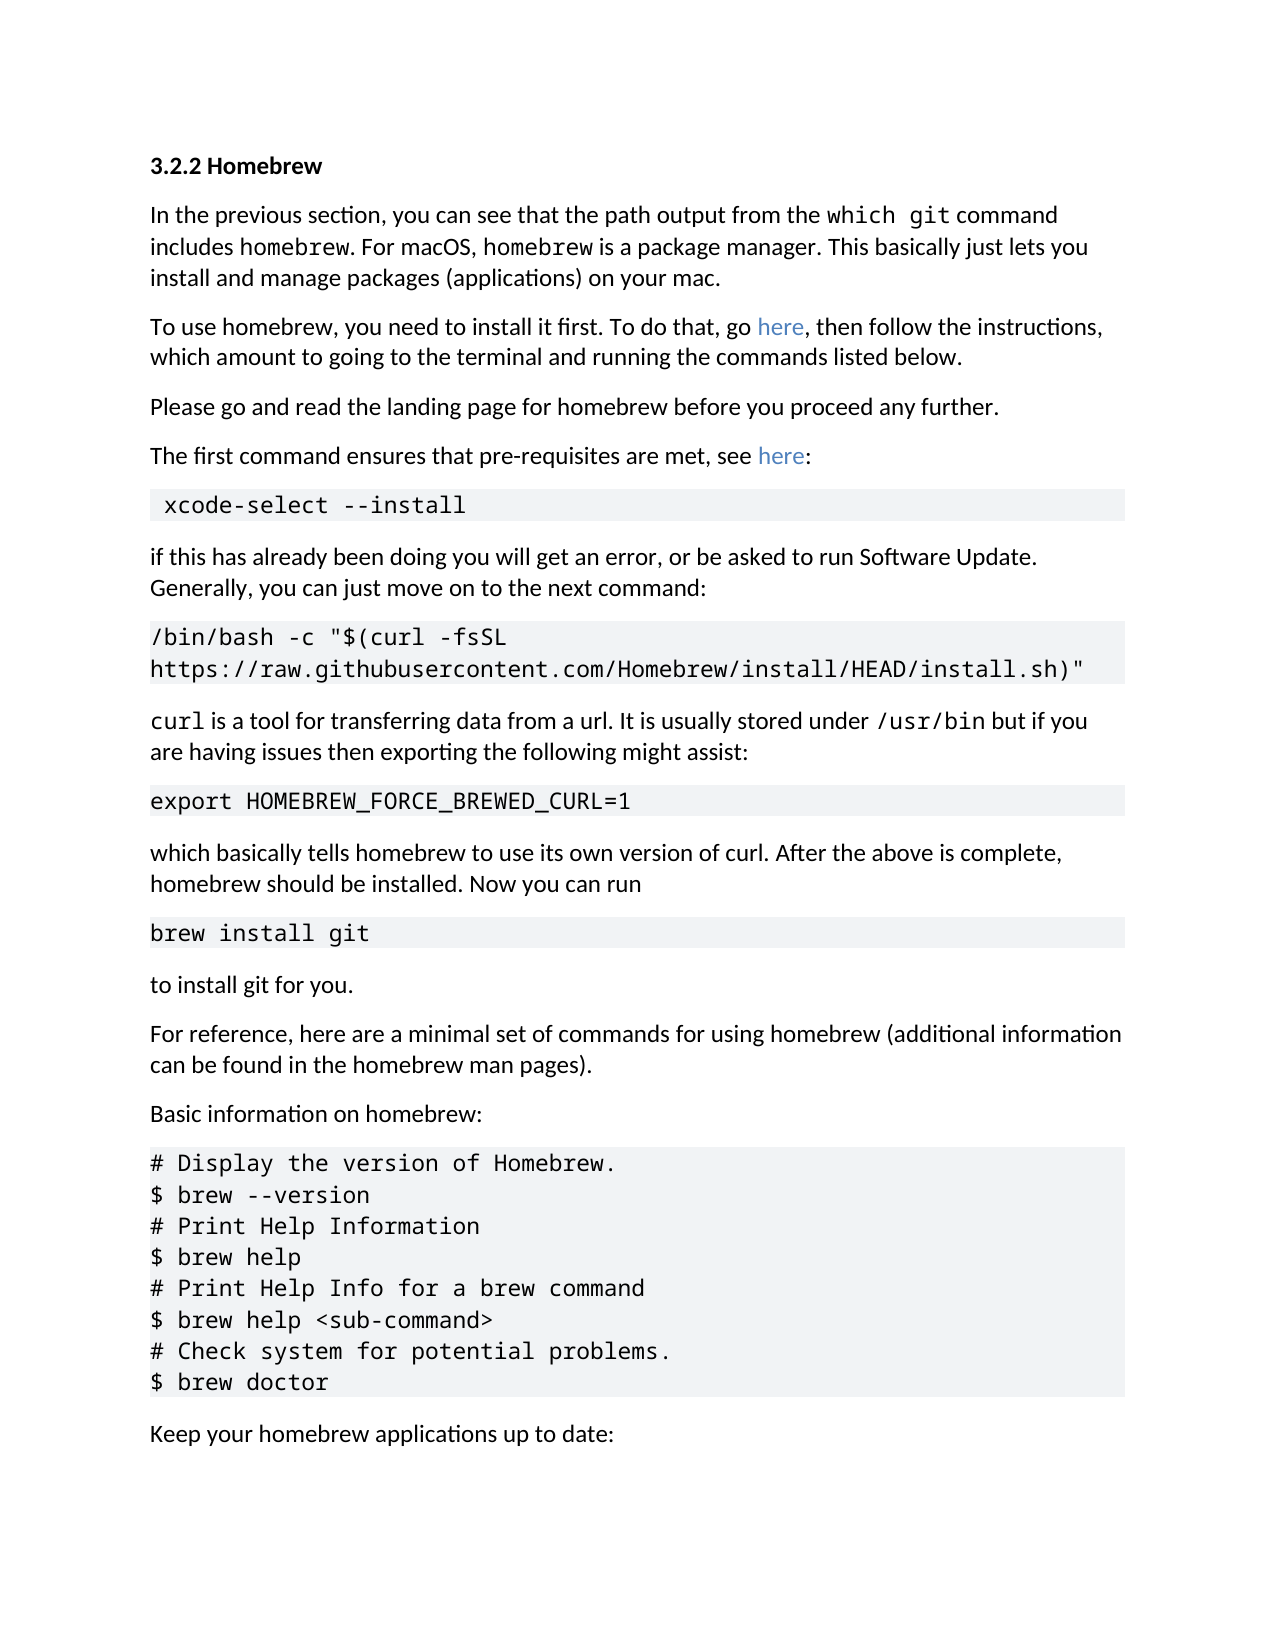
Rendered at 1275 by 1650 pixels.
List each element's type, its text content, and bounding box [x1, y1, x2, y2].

text which basically tells homebrew to use its own version of curl. After the above is complete, homebrew should be installed. Now you can run [150, 837, 1125, 898]
text In the previous section, you can see that the path output from the which git command includes homebrew. For macOS, homebrew is a package manager. This basically just lets you install and manage packages (applications) on your mac. [150, 199, 1125, 292]
text For reference, here are a minimal set of commands for using homebrew (additional information can be found in the homebrew man pages). [150, 1018, 1125, 1079]
text if this has already been doing you will get an error, or be asked to run Software Update. Generally, you can just move on to the next command: [150, 541, 1125, 602]
text /bin/bash -c "$(curl -fsSL https://raw.githubusercontent.com/Homebrew/install/HEAD/install.sh)" [150, 621, 1125, 684]
text to install git for you. [150, 969, 1125, 999]
text brew install git [150, 917, 1125, 948]
text xcode-select --install [150, 489, 1125, 521]
text To use homebrew, you need to install it first. To do that, go here, then follow the instructions, which amount to going to the terminal and running the commands listed below. [150, 311, 1125, 372]
subtitle 3.2.2 Homebrew [150, 150, 1125, 181]
text # Display the version of Homebrew. $ brew --version # Print Help Information $ brew help # Print Help Info for a brew command $ brew help <sub-command> # Check system for potential problems. $ brew doctor [150, 1147, 1125, 1397]
text Basic information on homebrew: [150, 1098, 1125, 1129]
text Keep your homebrew applications up to date: [150, 1418, 1125, 1449]
text Please go and read the landing page for homebrew before you proceed any further. [150, 391, 1125, 421]
text The first command ensures that pre-requisites are met, see here: [150, 440, 1125, 471]
text curl is a tool for transferring data from a url. It is usually stored under /usr/bin but if you are having issues then exporting the following might assist: [150, 704, 1125, 766]
text export HOMEBREW_FORCE_BREWED_CURL=1 [150, 785, 1125, 816]
